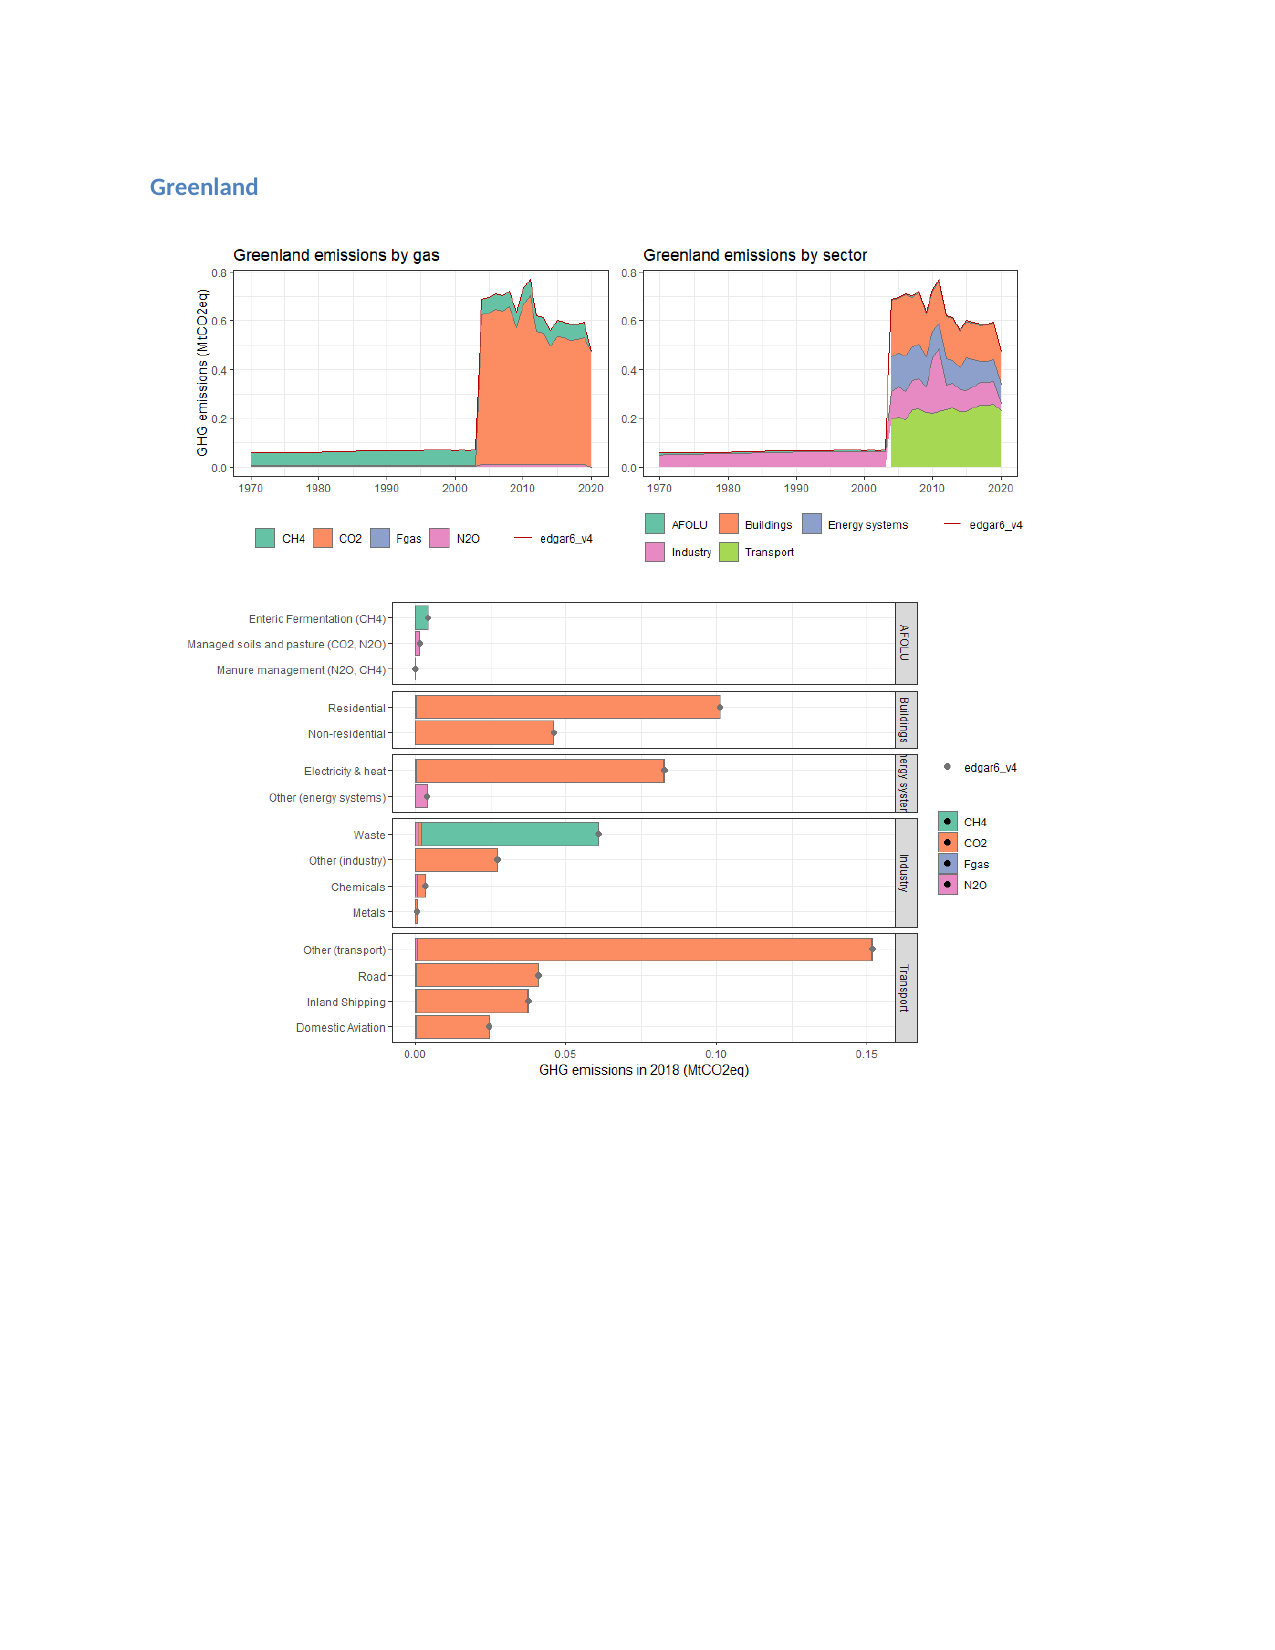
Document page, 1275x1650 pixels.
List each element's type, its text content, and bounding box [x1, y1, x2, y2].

picture [168, 220, 1044, 1096]
subtitle Greenland [150, 171, 1125, 201]
